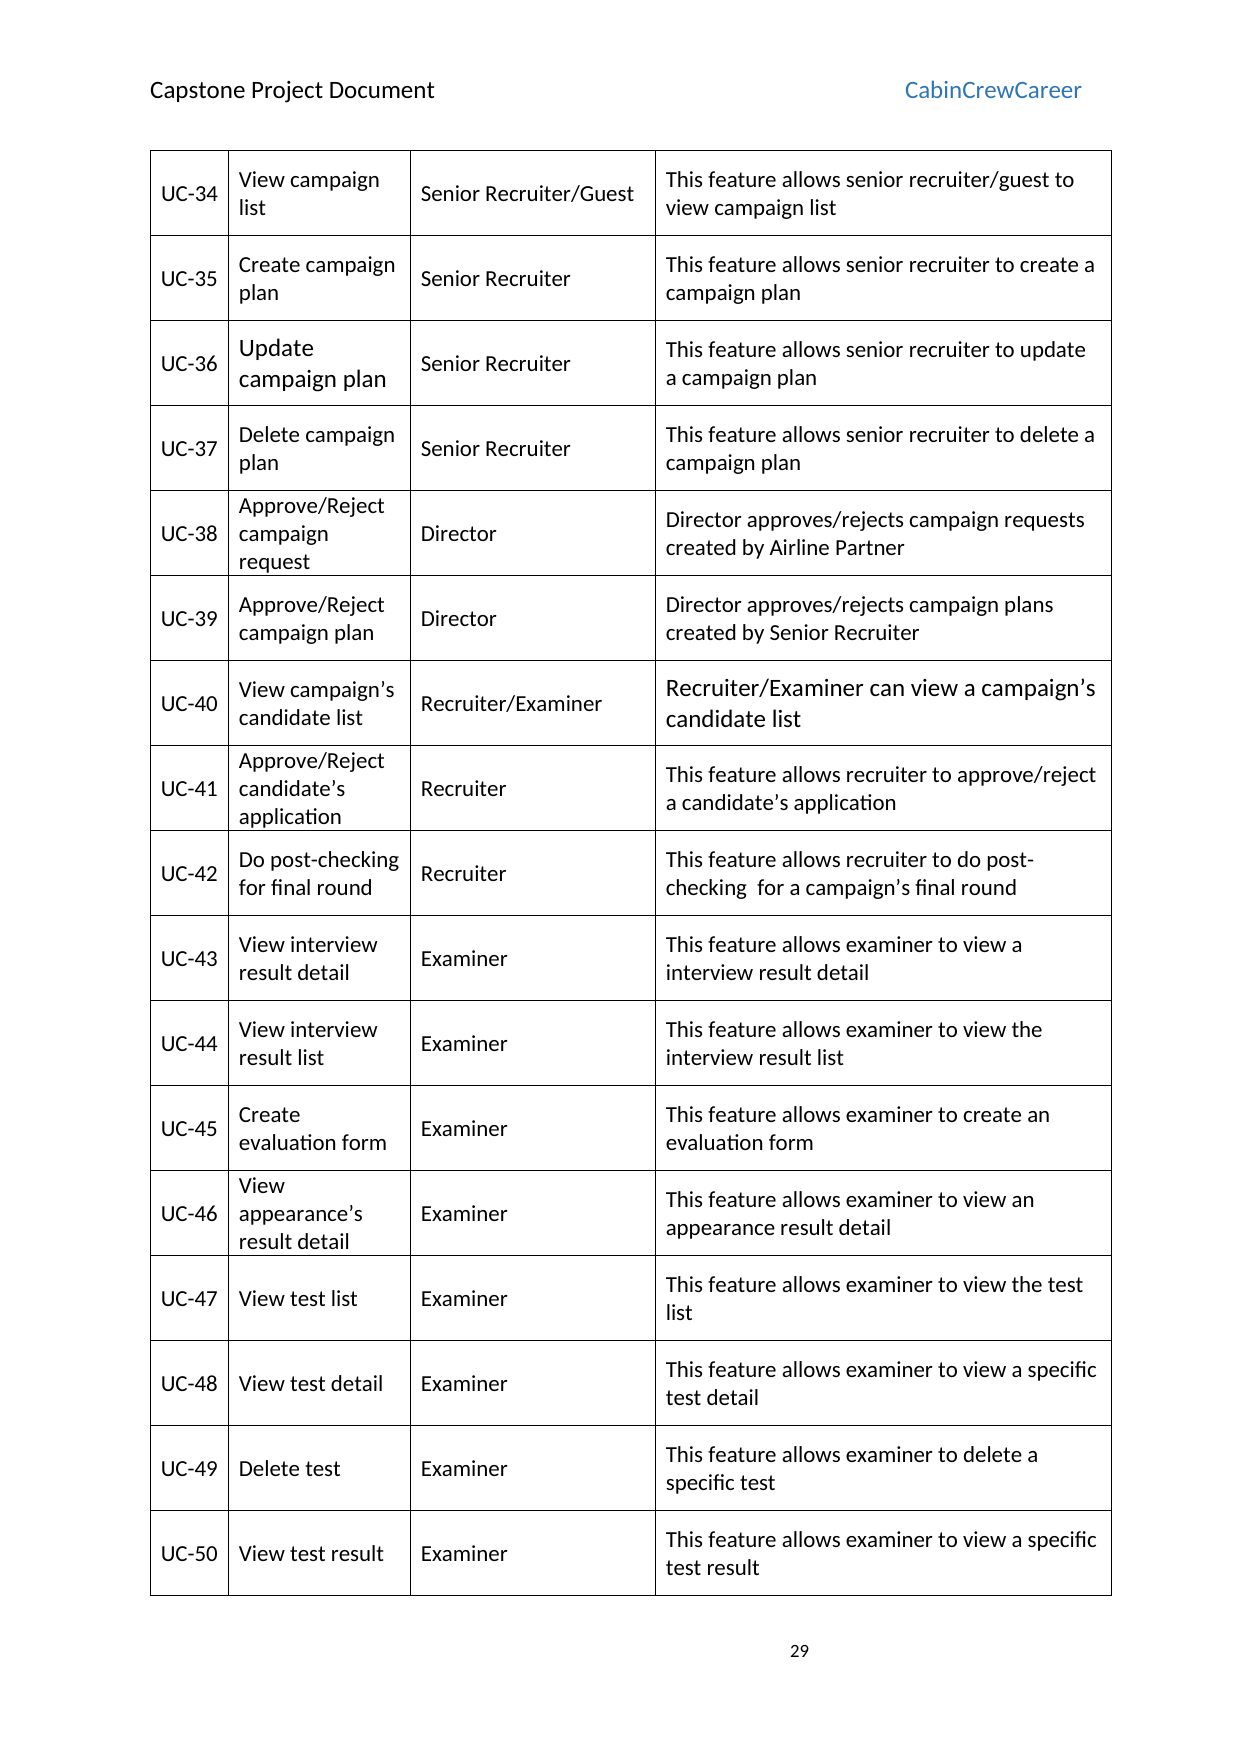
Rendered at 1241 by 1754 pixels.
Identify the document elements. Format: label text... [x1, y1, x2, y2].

table_cell View interview result list [229, 1001, 410, 1085]
table_cell This feature allows examiner to view a specific test detail [656, 1341, 1111, 1425]
table_cell UC-37 [151, 406, 228, 490]
table_cell UC-36 [151, 321, 228, 405]
table_cell UC-43 [151, 916, 228, 1000]
table_cell Recruiter [411, 831, 655, 915]
table_cell Director [411, 576, 655, 660]
table_cell Update campaign plan [229, 321, 410, 405]
table_cell This feature allows senior recruiter to create a campaign plan [656, 236, 1111, 320]
table_cell Senior Recruiter [411, 321, 655, 405]
table_cell This feature allows examiner to view the test list [656, 1256, 1111, 1340]
table_cell Examiner [411, 1511, 655, 1595]
table_cell UC-46 [151, 1171, 228, 1255]
table_cell Approve/Reject candidate’s application [229, 746, 410, 830]
table_cell Do post-checking for final round [229, 831, 410, 915]
table_cell UC-40 [151, 661, 228, 745]
table_cell This feature allows examiner to create an evaluation form [656, 1086, 1111, 1170]
table_cell UC-42 [151, 831, 228, 915]
table_cell This feature allows recruiter to approve/reject a candidate’s application [656, 746, 1111, 830]
table_cell View campaign’s candidate list [229, 661, 410, 745]
table_cell UC-49 [151, 1426, 228, 1510]
table_cell Delete test [229, 1426, 410, 1510]
table_cell UC-44 [151, 1001, 228, 1085]
table_cell View test result [229, 1511, 410, 1595]
table_cell View test list [229, 1256, 410, 1340]
table_cell Approve/Reject campaign plan [229, 576, 410, 660]
table_cell Recruiter/Examiner can view a campaign’s candidate list [656, 661, 1111, 745]
table_cell Senior Recruiter [411, 406, 655, 490]
table_cell Recruiter/Examiner [411, 661, 655, 745]
table_cell UC-39 [151, 576, 228, 660]
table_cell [411, 151, 655, 235]
table_cell UC-45 [151, 1086, 228, 1170]
table_cell UC-41 [151, 746, 228, 830]
table_cell This feature allows recruiter to do post-checking for a campaign’s final round [656, 831, 1111, 915]
table_cell This feature allows examiner to view a interview result detail [656, 916, 1111, 1000]
table_cell View test detail [229, 1341, 410, 1425]
table_cell View campaign list [229, 151, 410, 235]
table_cell Create campaign plan [229, 236, 410, 320]
table_cell UC-38 [151, 491, 228, 575]
table_cell UC-48 [151, 1341, 228, 1425]
table_cell UC-34 [151, 151, 228, 235]
table_cell Director approves/rejects campaign requests created by Airline Partner [656, 491, 1111, 575]
table_cell View appearance’s result detail [229, 1171, 410, 1255]
table_cell Create evaluation form [229, 1086, 410, 1170]
table_cell This feature allows senior recruiter to delete a campaign plan [656, 406, 1111, 490]
table_cell Examiner [411, 1341, 655, 1425]
table_cell UC-50 [151, 1511, 228, 1595]
table_cell This feature allows examiner to view the interview result list [656, 1001, 1111, 1085]
table_cell Examiner [411, 916, 655, 1000]
table_cell Examiner [411, 1001, 655, 1085]
table_cell This feature allows senior recruiter to update a campaign plan [656, 321, 1111, 405]
table_cell This feature allows examiner to view a specific test result [656, 1511, 1111, 1595]
table_cell Senior Recruiter [411, 236, 655, 320]
table_cell Recruiter [411, 746, 655, 830]
table_cell Director [411, 491, 655, 575]
table_cell Director approves/rejects campaign plans created by Senior Recruiter [656, 576, 1111, 660]
table_cell UC-35 [151, 236, 228, 320]
table_cell Examiner [411, 1256, 655, 1340]
table_cell View interview result detail [229, 916, 410, 1000]
table_cell Examiner [411, 1171, 655, 1255]
table_cell This feature allows senior recruiter/guest to view campaign list [656, 151, 1111, 235]
table_cell Approve/Reject campaign request [229, 491, 410, 575]
table_cell Delete campaign plan [229, 406, 410, 490]
table_cell Examiner [411, 1086, 655, 1170]
table_cell Examiner [411, 1426, 655, 1510]
table_cell This feature allows examiner to delete a specific test [656, 1426, 1111, 1510]
table_cell This feature allows examiner to view an appearance result detail [656, 1171, 1111, 1255]
table_cell UC-47 [151, 1256, 228, 1340]
